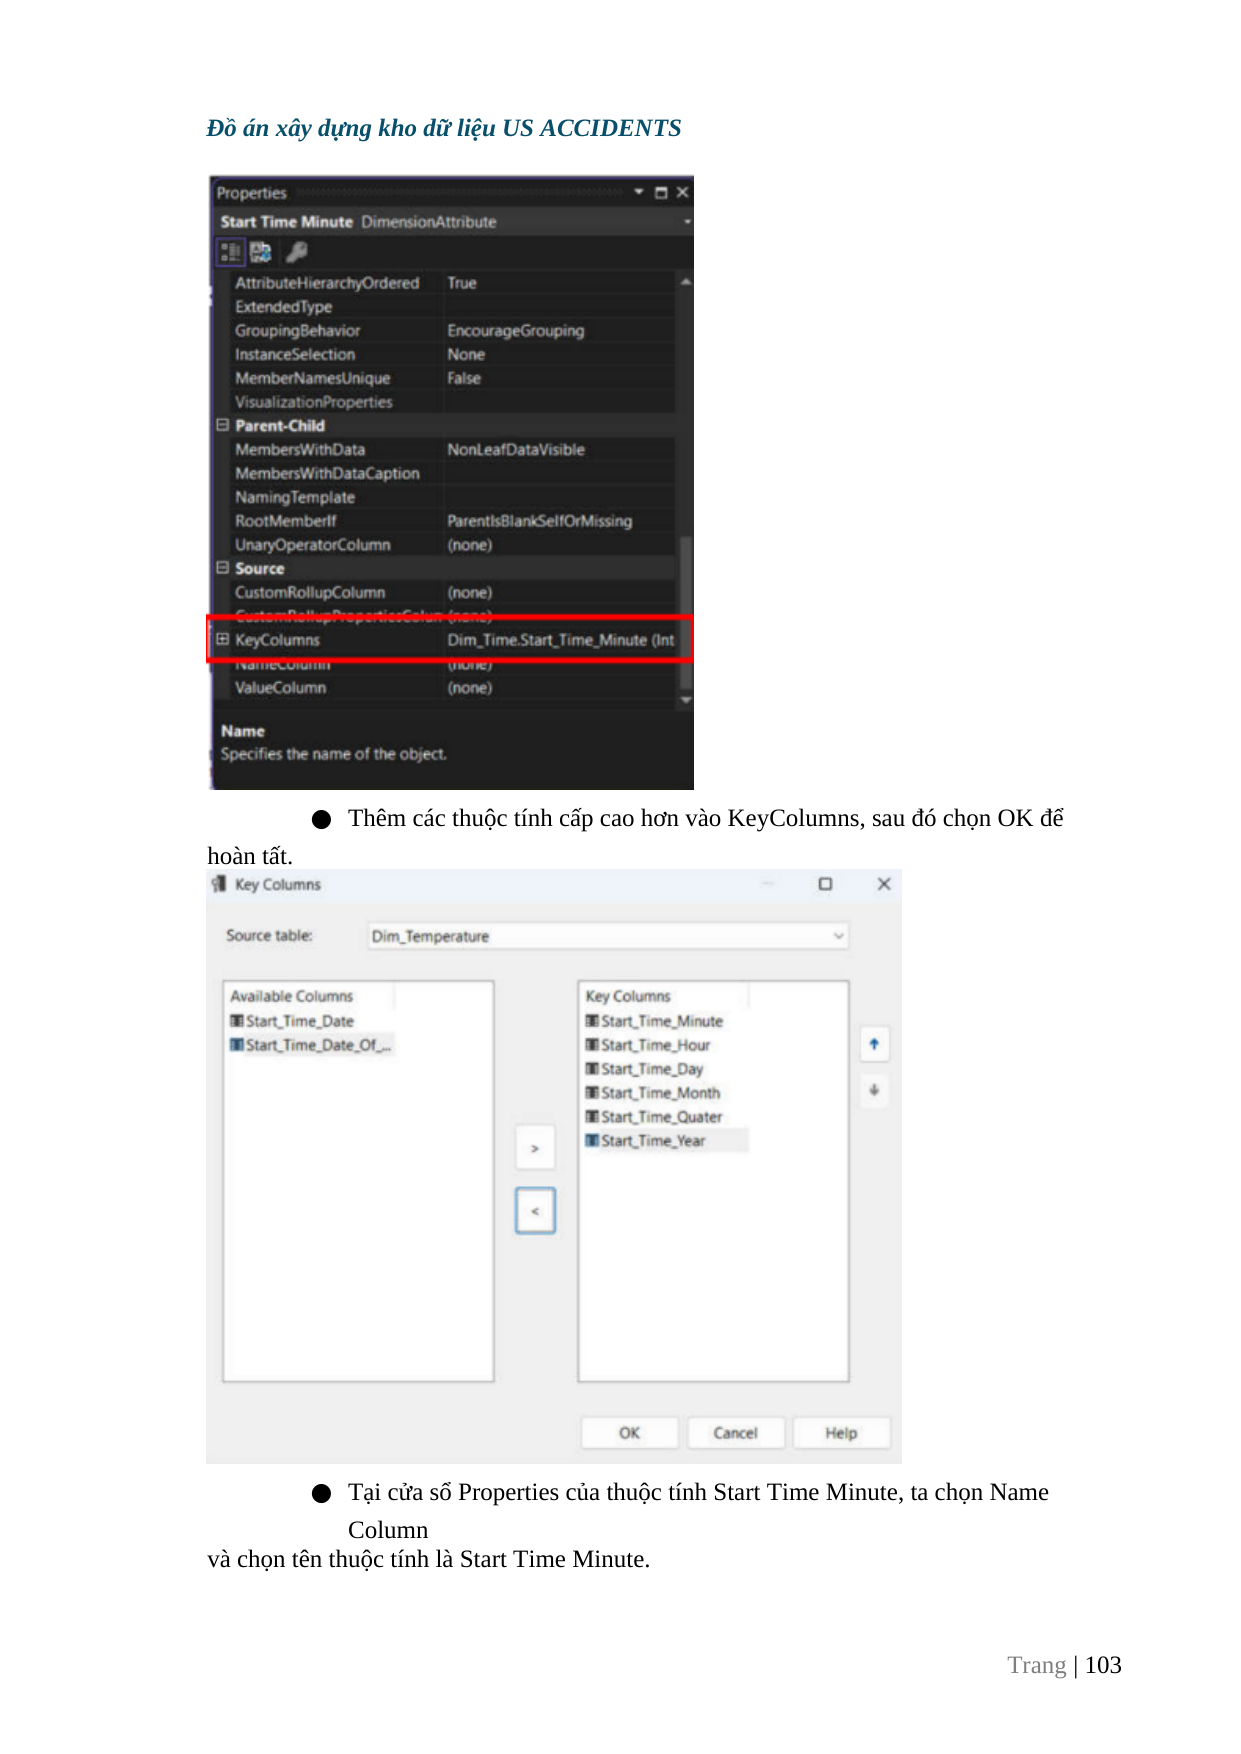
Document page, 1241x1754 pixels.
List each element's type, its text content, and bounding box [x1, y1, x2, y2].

list Thêm các thuộc tính cấp cao hơn vào KeyColumns, sau đó chọn OK để [310, 790, 1122, 841]
picture [206, 869, 902, 1464]
picture [206, 170, 694, 790]
text hoàn tất. [207, 841, 1122, 870]
list Tại cửa sổ Properties của thuộc tính Start Time Minute, ta chọn Name Column [310, 1464, 1122, 1544]
text và chọn tên thuộc tính là Start Time Minute. [207, 1544, 1122, 1572]
